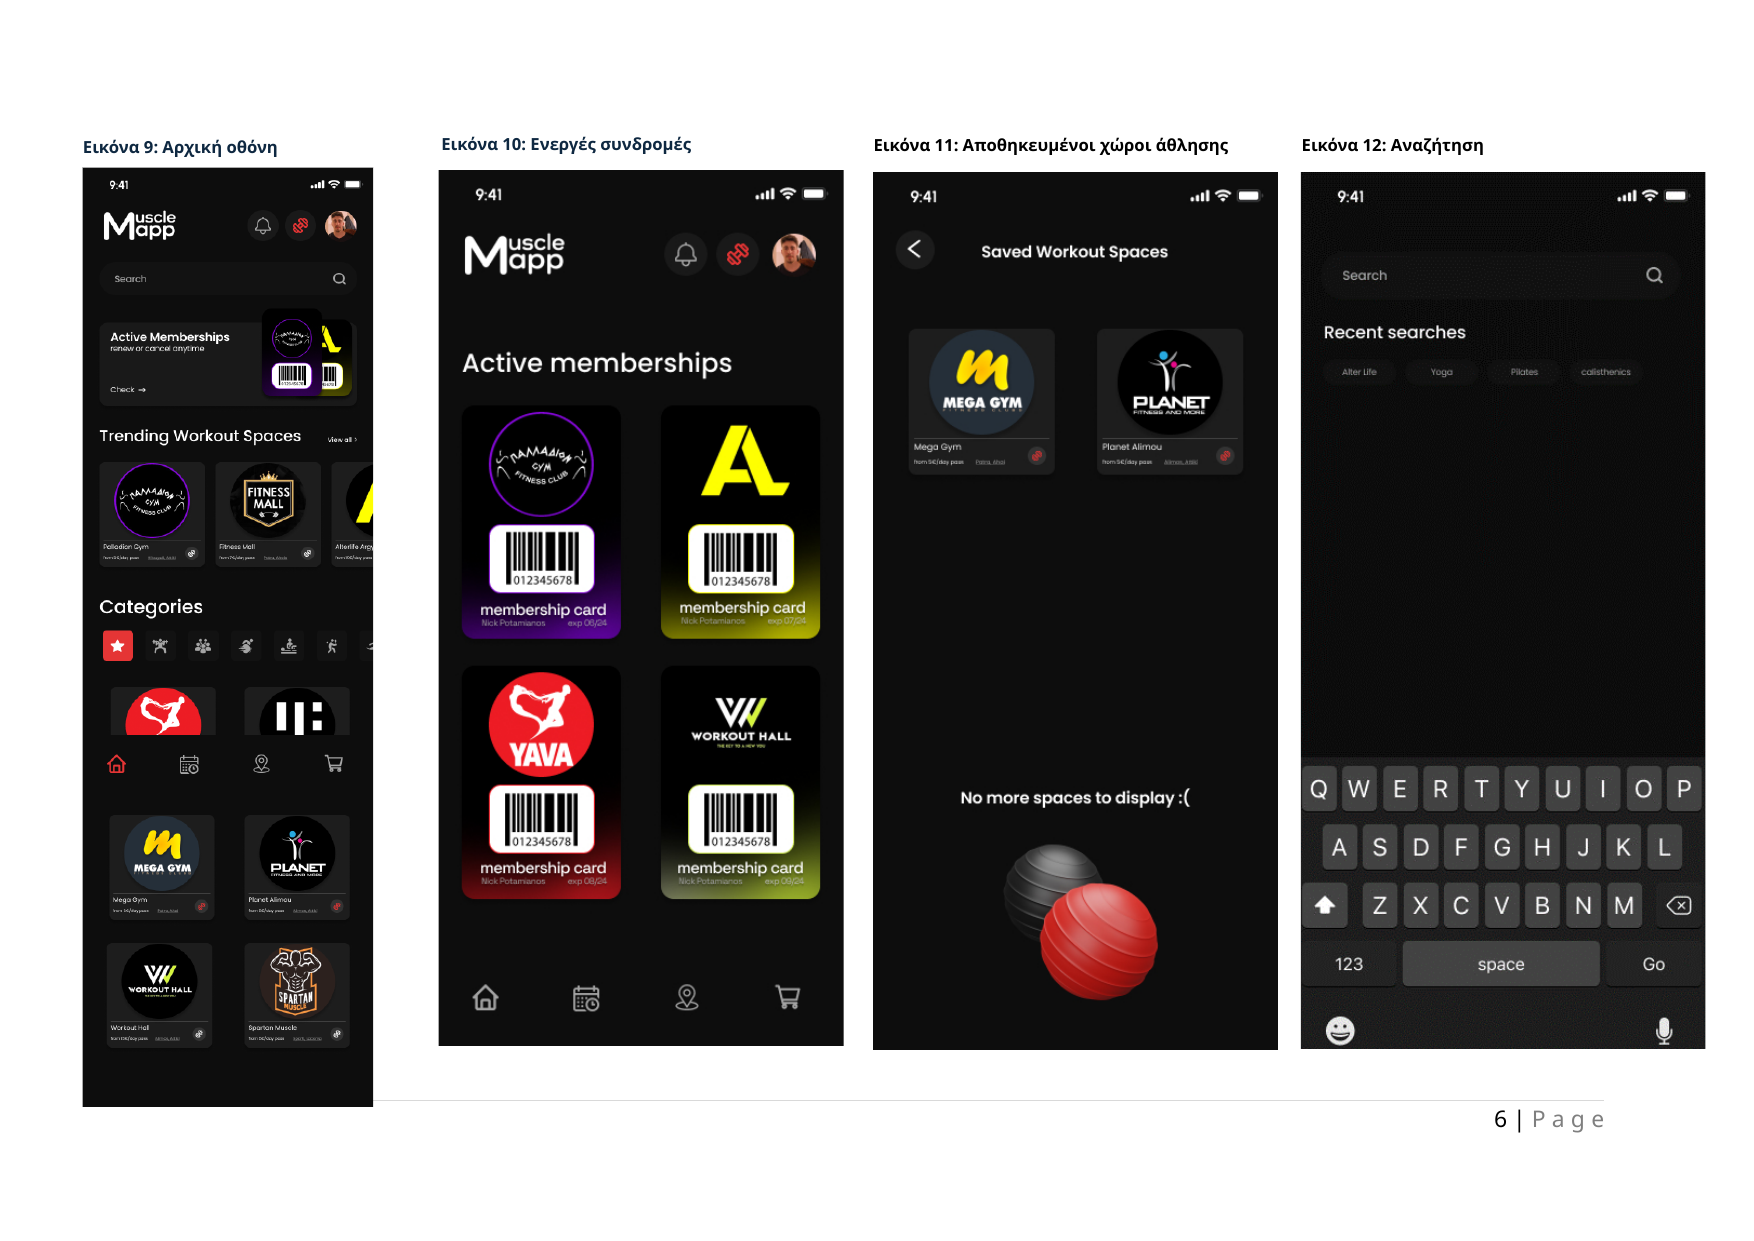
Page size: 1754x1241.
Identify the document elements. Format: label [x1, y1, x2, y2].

picture [873, 172, 1278, 1050]
picture [438, 170, 844, 1046]
picture [1300, 172, 1706, 1049]
picture [82, 168, 374, 1107]
